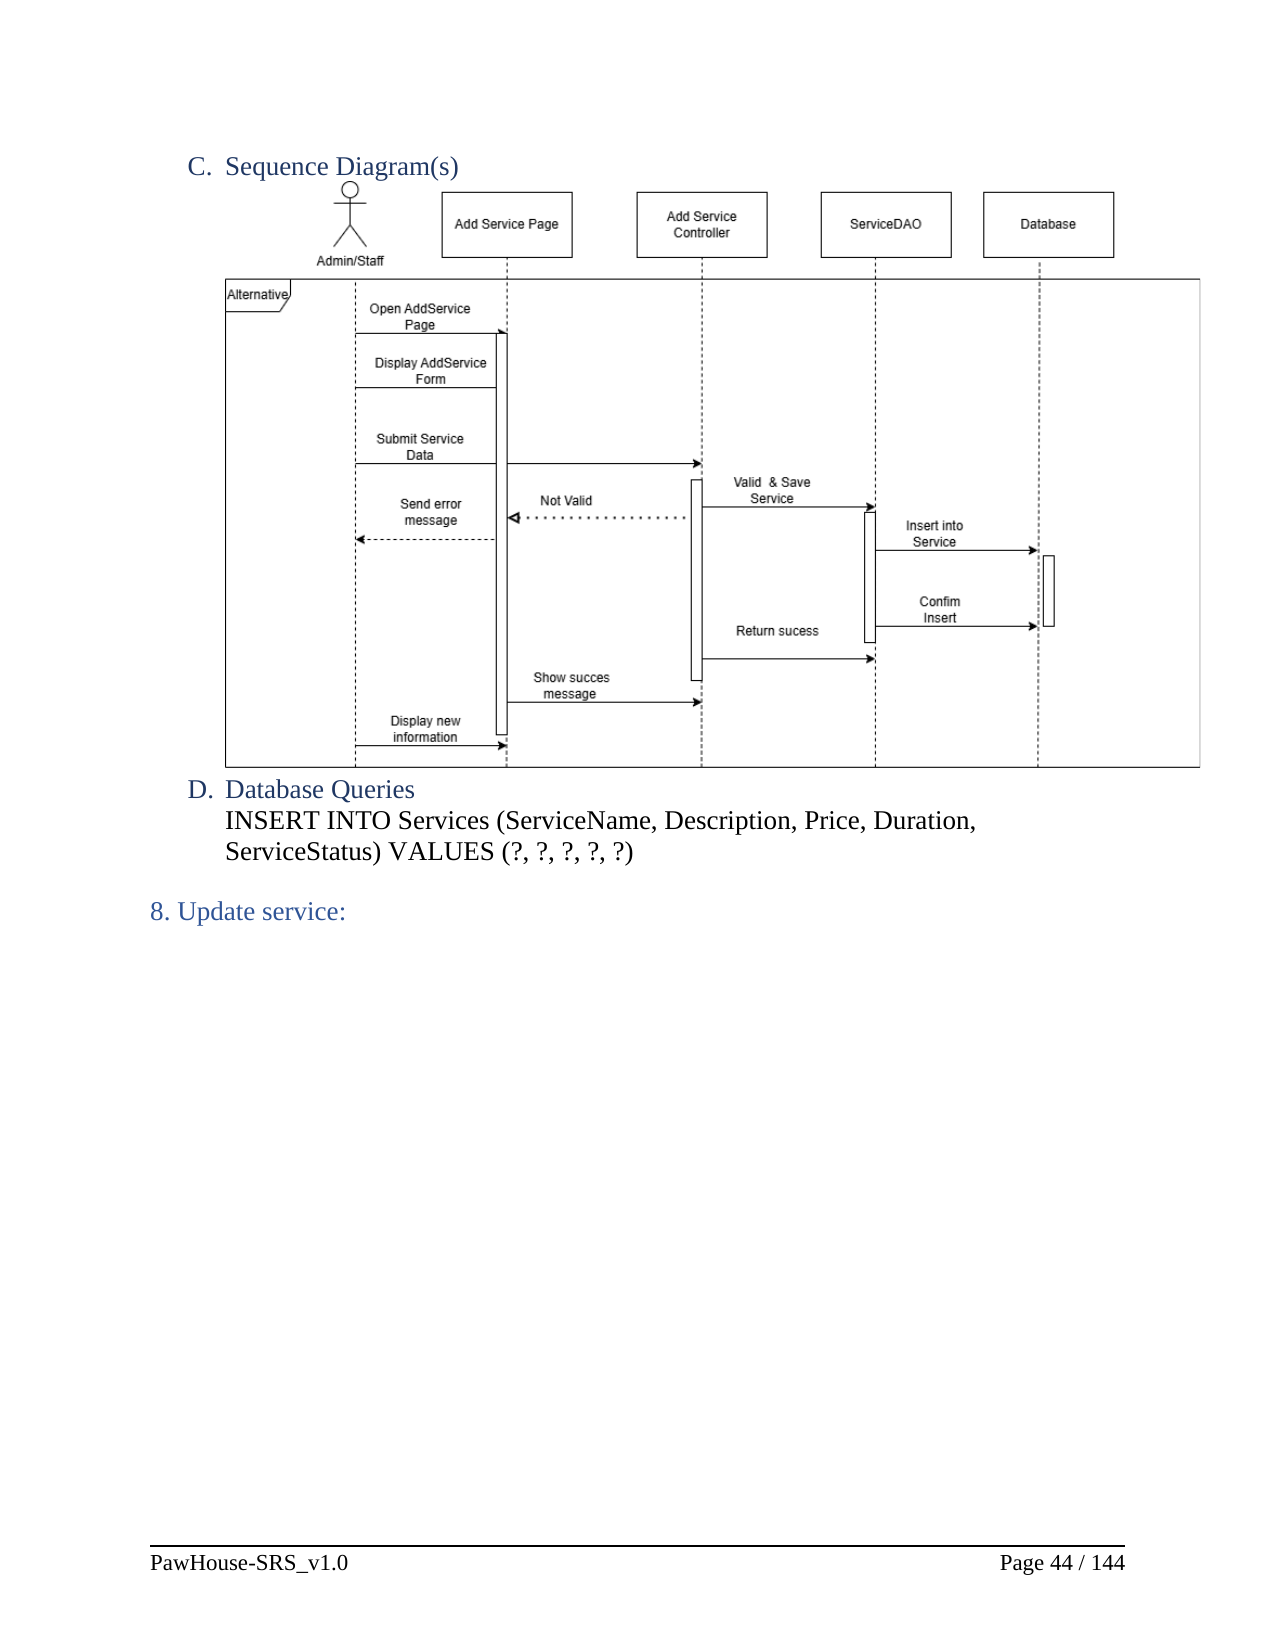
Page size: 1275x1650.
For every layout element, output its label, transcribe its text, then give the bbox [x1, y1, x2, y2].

picture [225, 181, 1200, 769]
text INSERT INTO Services (ServiceName, Description, Price, Duration, ServiceStatus) VALUES (?, ?, ?, ?, ?) [225, 804, 1125, 866]
subtitle Sequence Diagram(s) [187, 150, 1125, 181]
subtitle 8. Update service: [150, 895, 1125, 927]
subtitle Database Queries [187, 773, 1125, 804]
